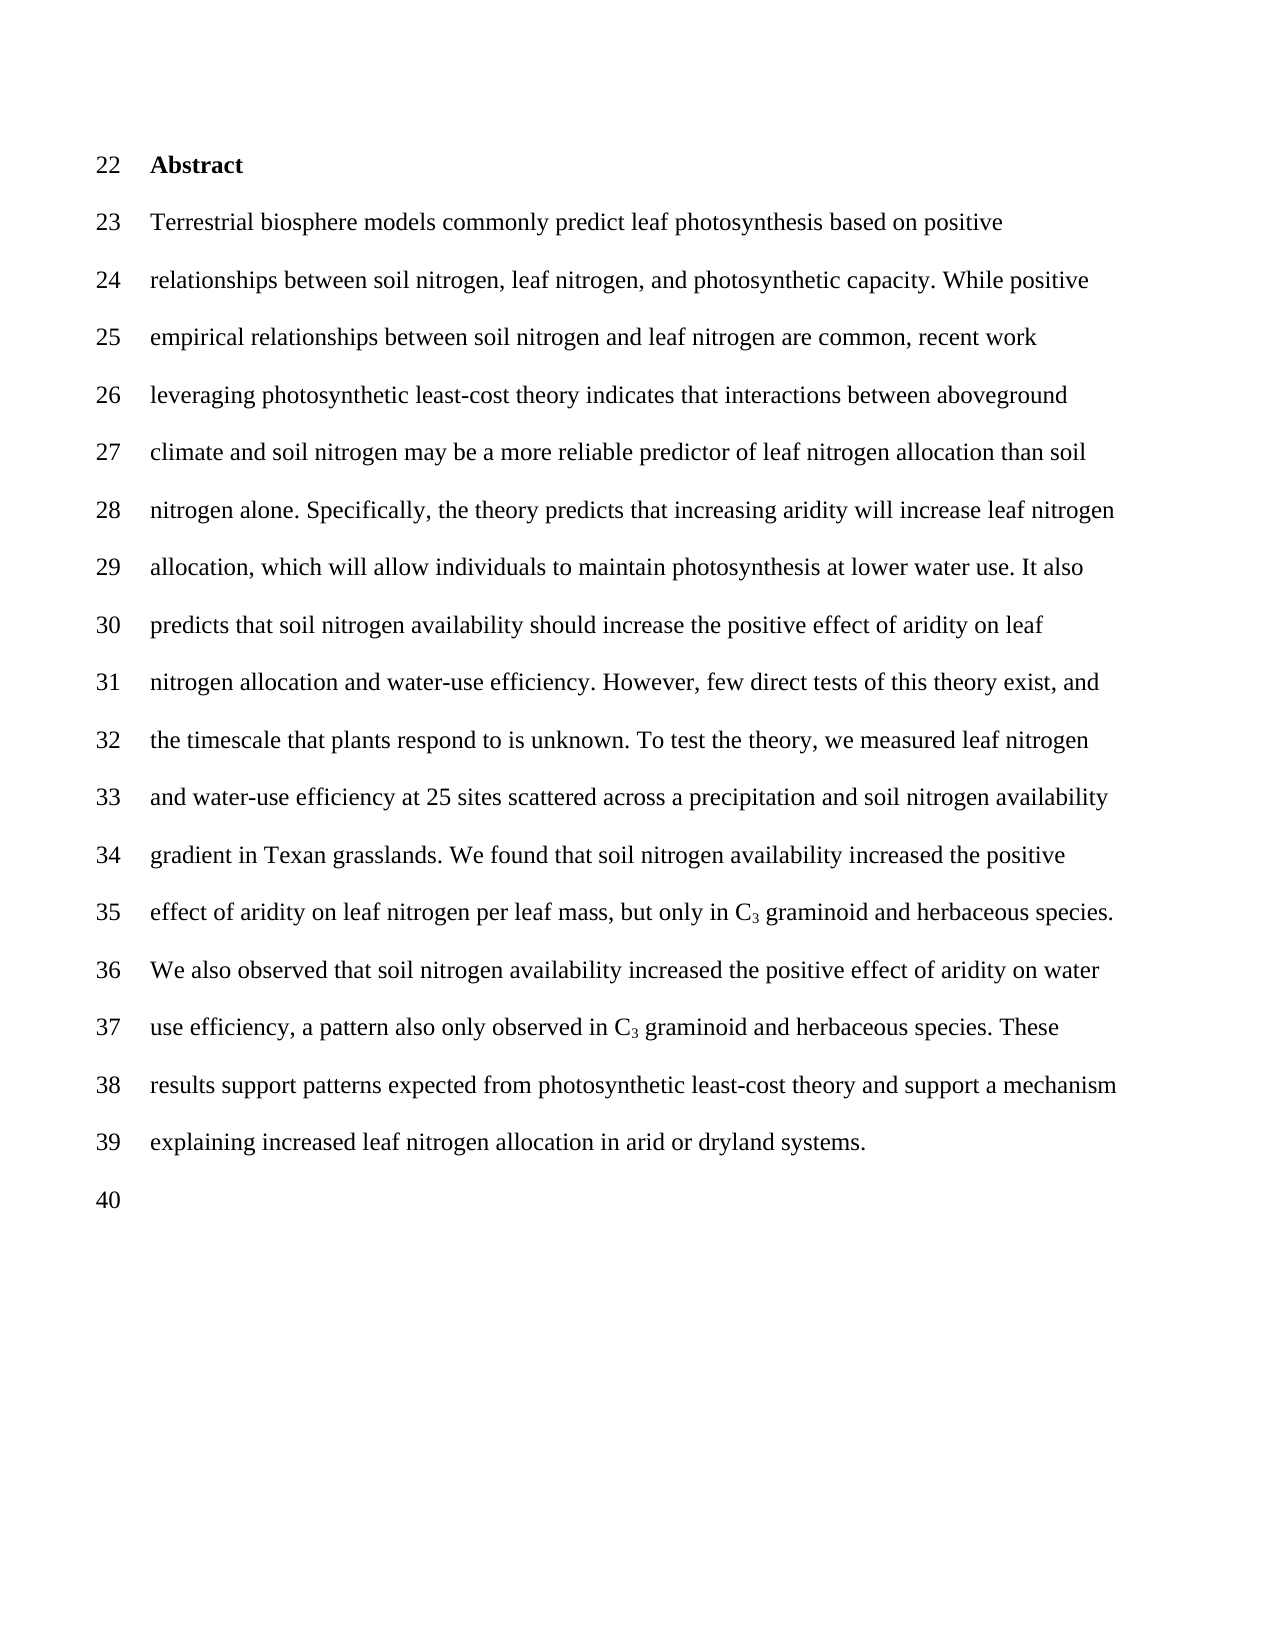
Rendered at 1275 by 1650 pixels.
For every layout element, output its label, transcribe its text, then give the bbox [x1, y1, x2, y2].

text Terrestrial biosphere models commonly predict leaf photosynthesis based on positive relationships between soil nitrogen, leaf nitrogen, and photosynthetic capacity. While positive empirical relationships between soil nitrogen and leaf nitrogen are common, recent work leveraging photosynthetic least-cost theory indicates that interactions between aboveground climate and soil nitrogen may be a more reliable predictor of leaf nitrogen allocation than soil nitrogen alone. Specifically, the theory predicts that increasing aridity will increase leaf nitrogen allocation, which will allow individuals to maintain photosynthesis at lower water use. It also predicts that soil nitrogen availability should increase the positive effect of aridity on leaf nitrogen allocation and water-use efficiency. However, few direct tests of this theory exist, and the timescale that plants respond to is unknown. To test the theory, we measured leaf nitrogen and water-use efficiency at 25 sites scattered across a precipitation and soil nitrogen availability gradient in Texan grasslands. We found that soil nitrogen availability increased the positive effect of aridity on leaf nitrogen per leaf mass, but only in C3 graminoid and herbaceous species. We also observed that soil nitrogen availability increased the positive effect of aridity on water use efficiency, a pattern also only observed in C3 graminoid and herbaceous species. These results support patterns expected from photosynthetic least-cost theory and support a mechanism explaining increased leaf nitrogen allocation in arid or dryland systems. [150, 207, 1125, 1156]
text Abstract [150, 150, 1125, 179]
